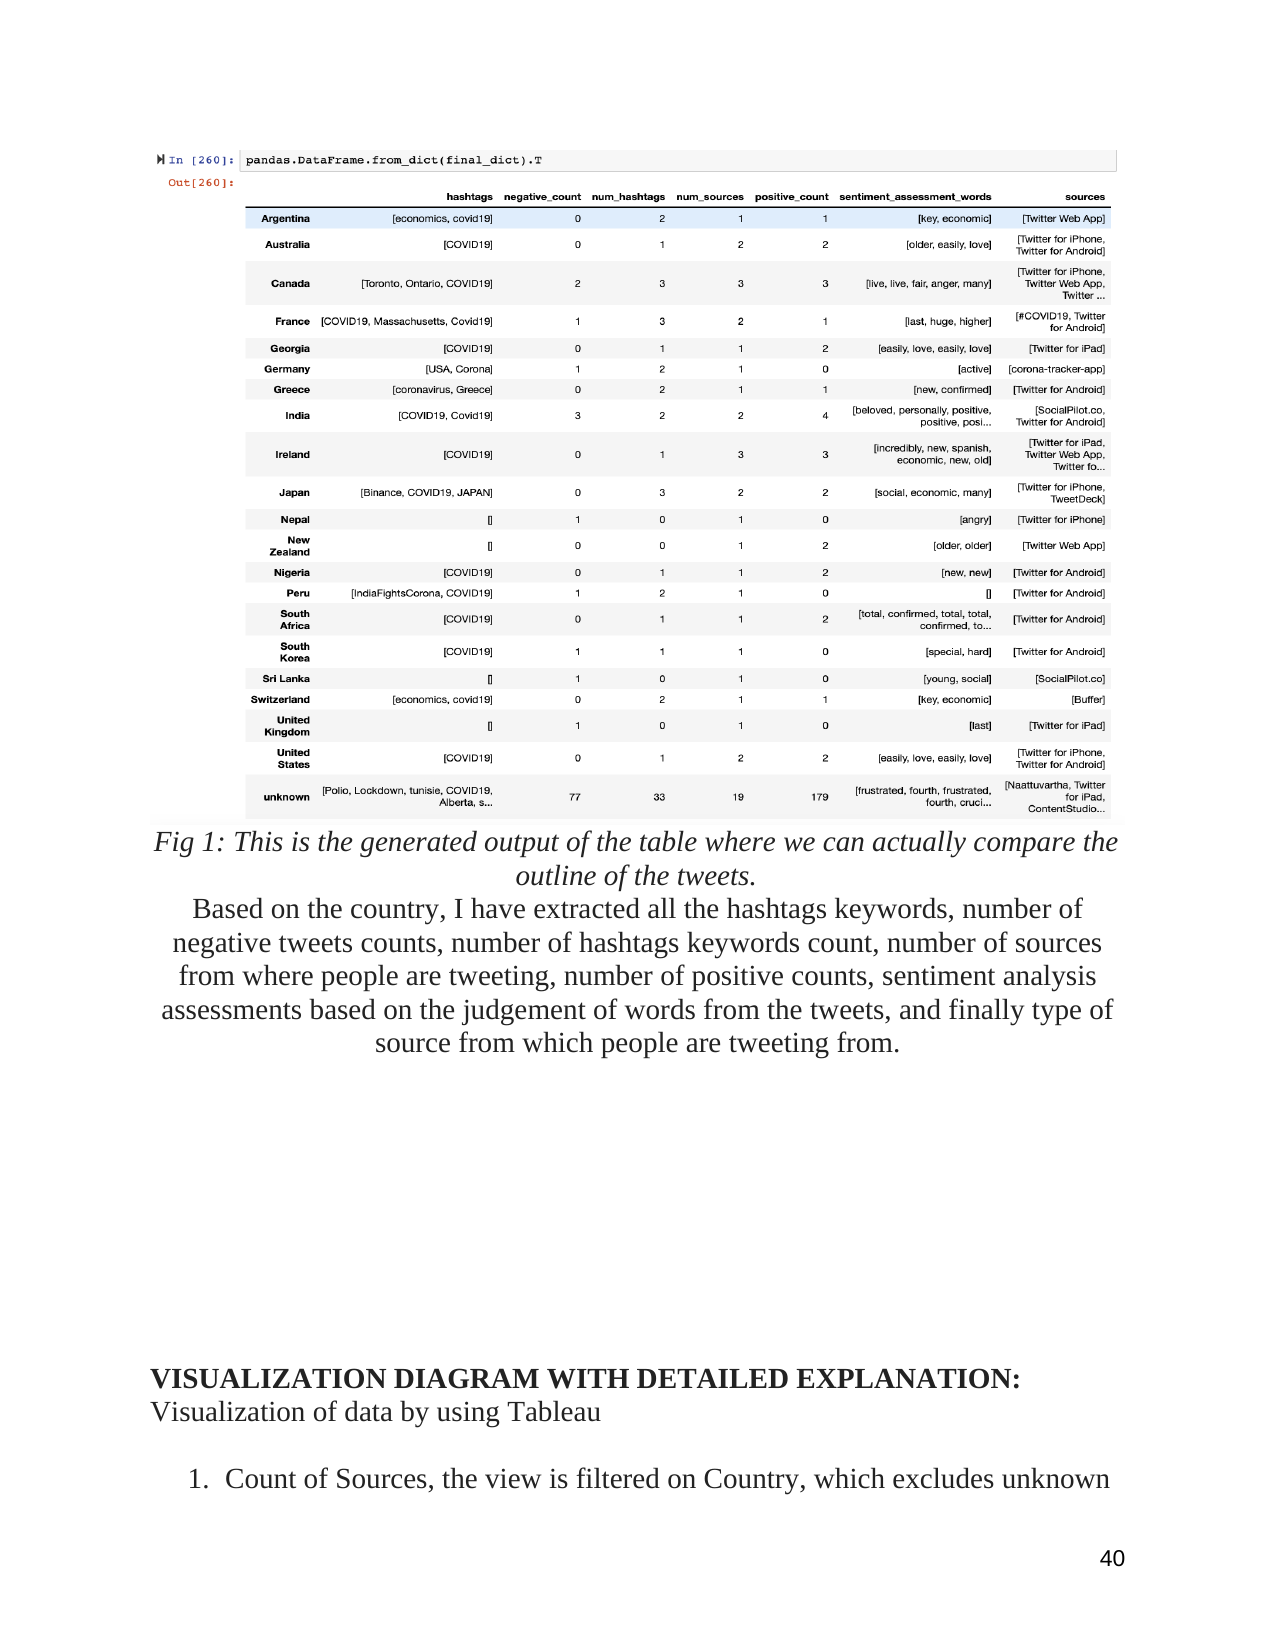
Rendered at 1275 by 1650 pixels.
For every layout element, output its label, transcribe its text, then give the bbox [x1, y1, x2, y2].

text VISUALIZATION DIAGRAM WITH DETAILED EXPLANATION: [150, 1361, 1125, 1394]
list Count of Sources, the view is filtered on Country, which excludes unknown [187, 1462, 1125, 1495]
text Visualization of data by using Tableau [150, 1394, 1125, 1428]
text Fig 1: This is the generated output of the table where we can actually compare the outline of the tweets. [150, 825, 1125, 891]
picture [150, 150, 1125, 825]
text Based on the country, I have extracted all the hashtags keywords, number of negative tweets counts, number of hashtags keywords count, number of sources from where people are tweeting, number of positive counts, sentiment analysis assessments based on the judgement of words from the tweets, and finally type of source from which people are tweeting from. [150, 891, 1125, 1059]
